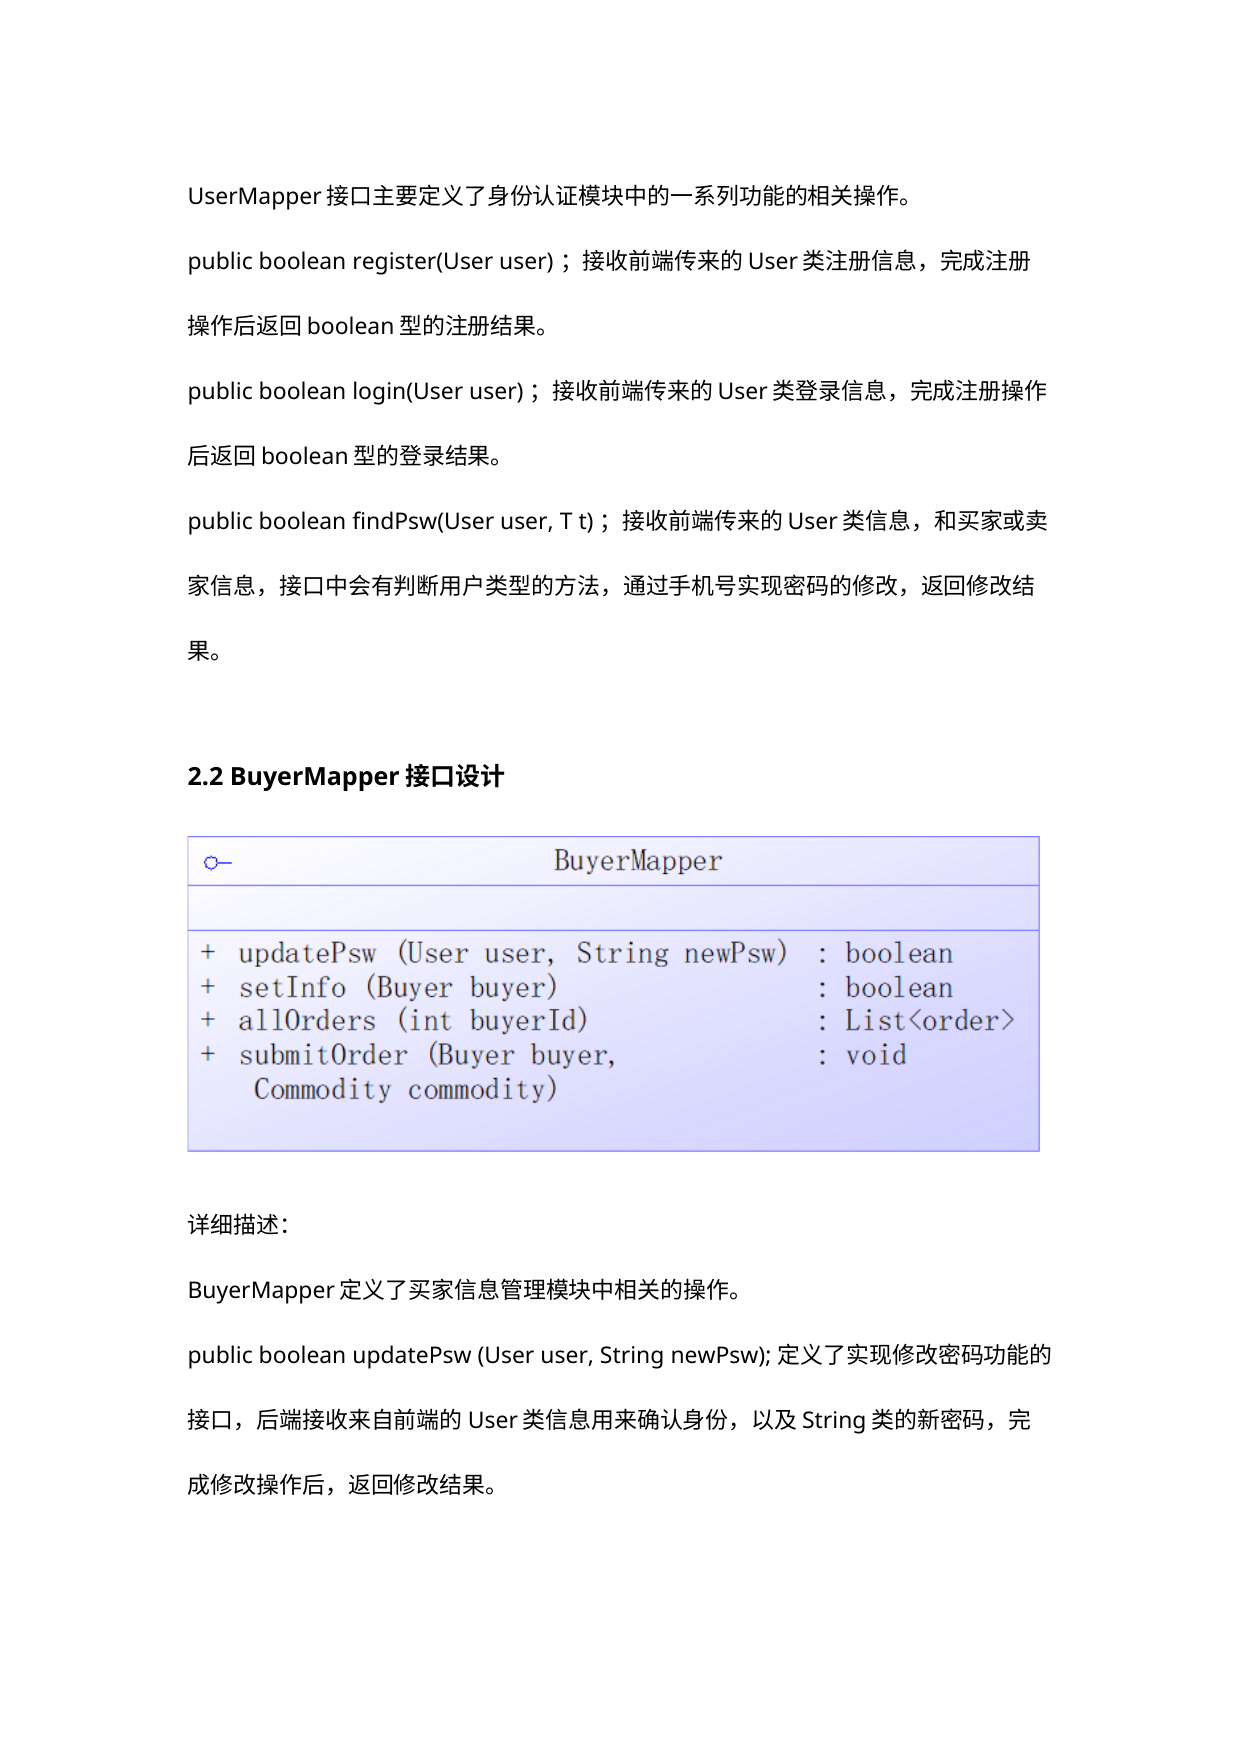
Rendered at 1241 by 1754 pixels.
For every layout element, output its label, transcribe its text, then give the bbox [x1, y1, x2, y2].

text BuyerMapper定义了买家信息管理模块中相关的操作。 [187, 1256, 1053, 1321]
picture [187, 836, 1044, 1156]
text public boolean findPsw(User user, T t) ；接收前端传来的User类信息，和买家或卖家信息，接口中会有判断用户类型的方法，通过手机号实现密码的修改，返回修改结果。 [187, 487, 1053, 682]
text UserMapper接口主要定义了身份认证模块中的一系列功能的相关操作。 [187, 162, 1053, 227]
text 详细描述： [187, 1191, 1053, 1256]
text public boolean register(User user) ；接收前端传来的User类注册信息，完成注册操作后返回boolean型的注册结果。 [187, 227, 1053, 357]
text public boolean updatePsw (User user, String newPsw); 定义了实现修改密码功能的接口，后端接收来自前端的 User类信息用来确认身份，以及String类的新密码，完成修改操作后，返回修改结果。 [187, 1321, 1053, 1516]
text public boolean login(User user) ；接收前端传来的User类登录信息，完成注册操作后返回boolean型的登录结果。 [187, 357, 1053, 487]
text 2.2 BuyerMapper接口设计 [187, 742, 1053, 807]
